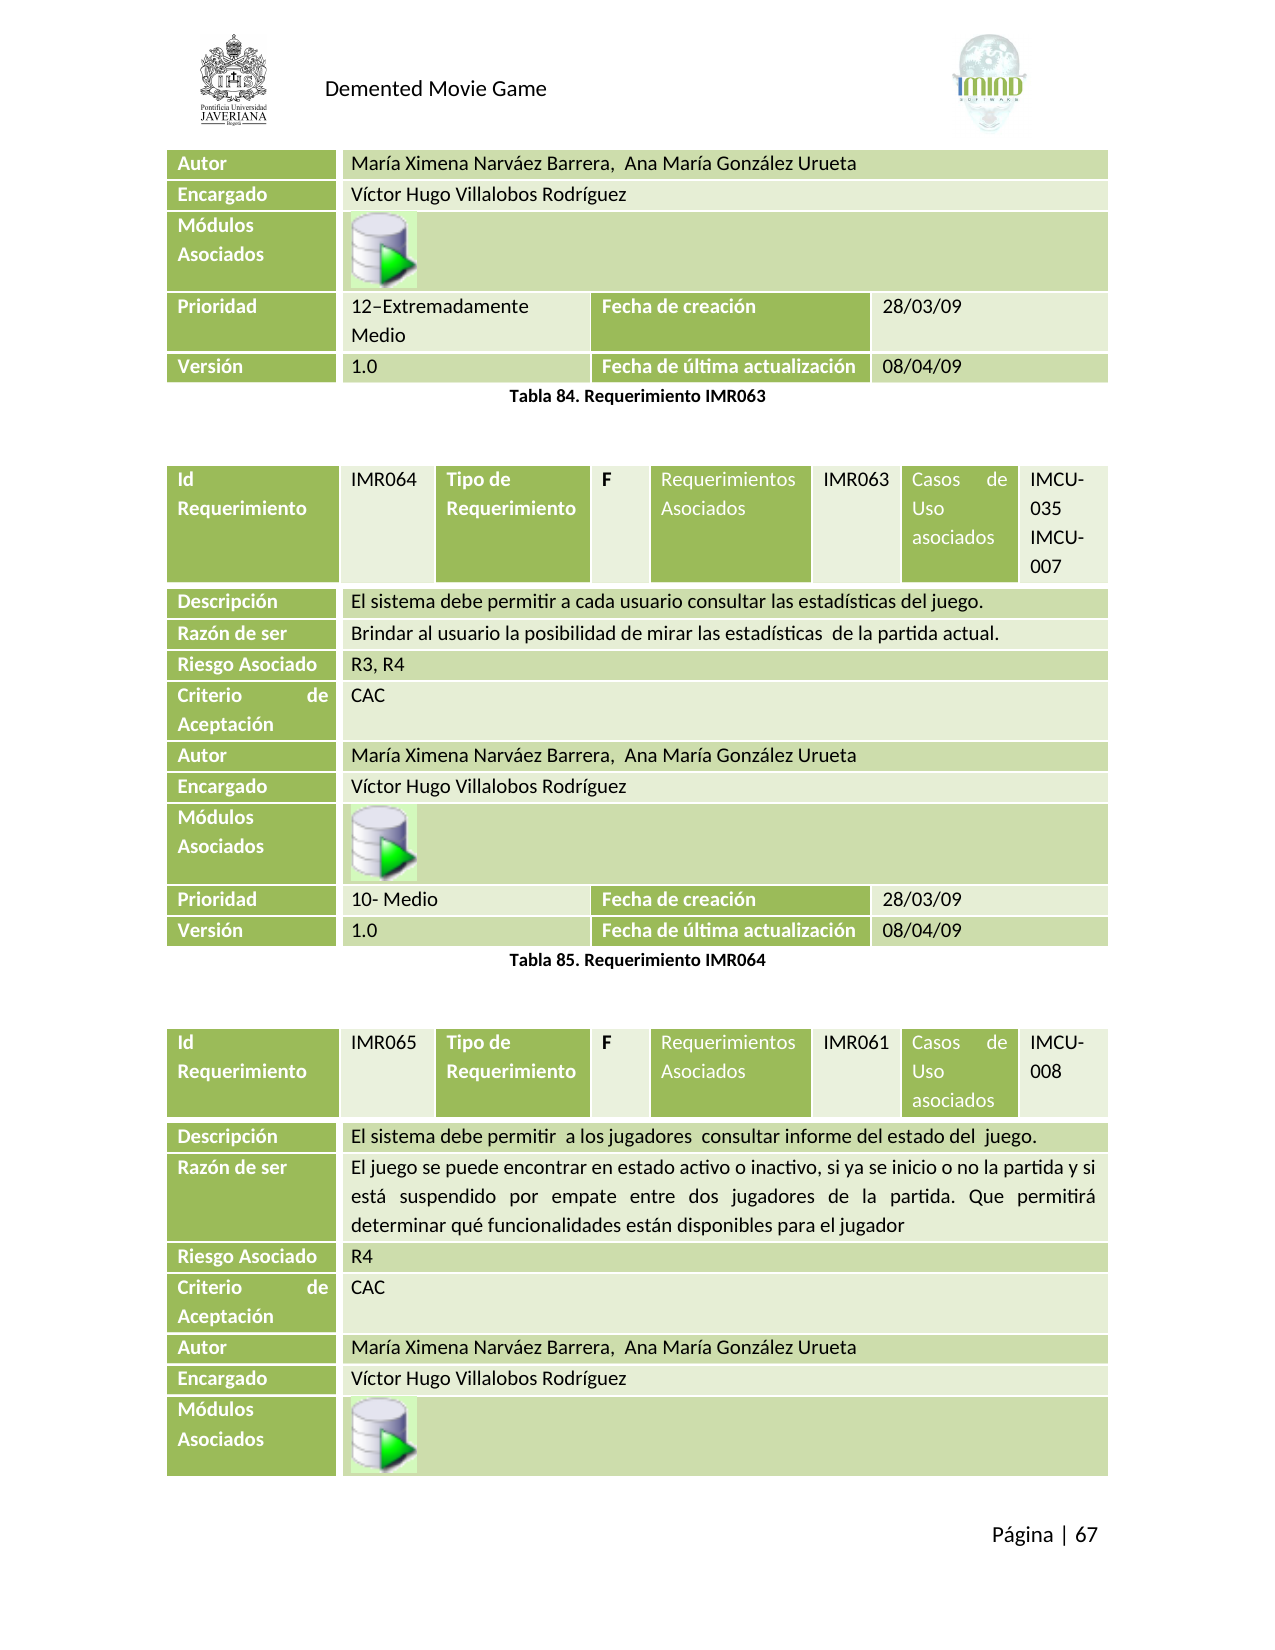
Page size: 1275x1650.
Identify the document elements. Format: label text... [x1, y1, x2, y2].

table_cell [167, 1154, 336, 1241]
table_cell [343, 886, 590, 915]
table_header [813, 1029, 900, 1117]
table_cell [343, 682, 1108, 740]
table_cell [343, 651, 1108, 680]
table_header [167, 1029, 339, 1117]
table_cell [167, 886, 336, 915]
picture [951, 34, 1033, 138]
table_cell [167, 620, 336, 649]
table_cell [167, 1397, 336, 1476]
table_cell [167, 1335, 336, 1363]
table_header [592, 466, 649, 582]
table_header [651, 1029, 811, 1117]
text Tabla 85. Requerimiento IMR064 [177, 948, 1098, 971]
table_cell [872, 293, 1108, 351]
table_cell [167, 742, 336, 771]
picture [350, 804, 417, 881]
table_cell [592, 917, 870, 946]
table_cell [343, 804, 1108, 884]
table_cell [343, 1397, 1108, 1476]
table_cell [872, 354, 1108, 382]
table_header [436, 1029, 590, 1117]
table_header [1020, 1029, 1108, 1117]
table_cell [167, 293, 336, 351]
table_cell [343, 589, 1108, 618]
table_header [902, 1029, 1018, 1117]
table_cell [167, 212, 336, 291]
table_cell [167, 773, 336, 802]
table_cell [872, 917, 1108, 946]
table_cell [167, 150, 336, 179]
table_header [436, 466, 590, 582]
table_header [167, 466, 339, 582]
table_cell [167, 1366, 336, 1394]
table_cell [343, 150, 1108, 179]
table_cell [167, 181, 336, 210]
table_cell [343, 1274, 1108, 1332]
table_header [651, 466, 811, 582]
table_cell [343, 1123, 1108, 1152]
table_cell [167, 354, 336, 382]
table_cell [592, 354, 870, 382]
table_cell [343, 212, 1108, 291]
picture [200, 34, 267, 126]
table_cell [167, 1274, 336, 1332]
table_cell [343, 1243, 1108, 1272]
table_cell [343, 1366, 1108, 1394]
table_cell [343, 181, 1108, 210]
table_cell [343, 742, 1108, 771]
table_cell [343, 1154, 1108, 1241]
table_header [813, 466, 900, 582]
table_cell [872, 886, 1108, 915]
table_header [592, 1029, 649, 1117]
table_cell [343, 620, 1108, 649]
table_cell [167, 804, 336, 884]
picture [350, 1396, 417, 1473]
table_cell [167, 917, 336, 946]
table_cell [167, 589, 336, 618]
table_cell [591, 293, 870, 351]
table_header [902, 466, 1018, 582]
text Tabla 84. Requerimiento IMR063 [177, 385, 1098, 407]
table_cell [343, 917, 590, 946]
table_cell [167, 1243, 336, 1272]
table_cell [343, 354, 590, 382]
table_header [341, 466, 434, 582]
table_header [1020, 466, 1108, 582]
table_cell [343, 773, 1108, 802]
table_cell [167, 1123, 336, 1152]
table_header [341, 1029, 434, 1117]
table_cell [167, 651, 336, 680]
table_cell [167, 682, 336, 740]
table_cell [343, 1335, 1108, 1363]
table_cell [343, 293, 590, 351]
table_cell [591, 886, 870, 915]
picture [350, 211, 417, 288]
